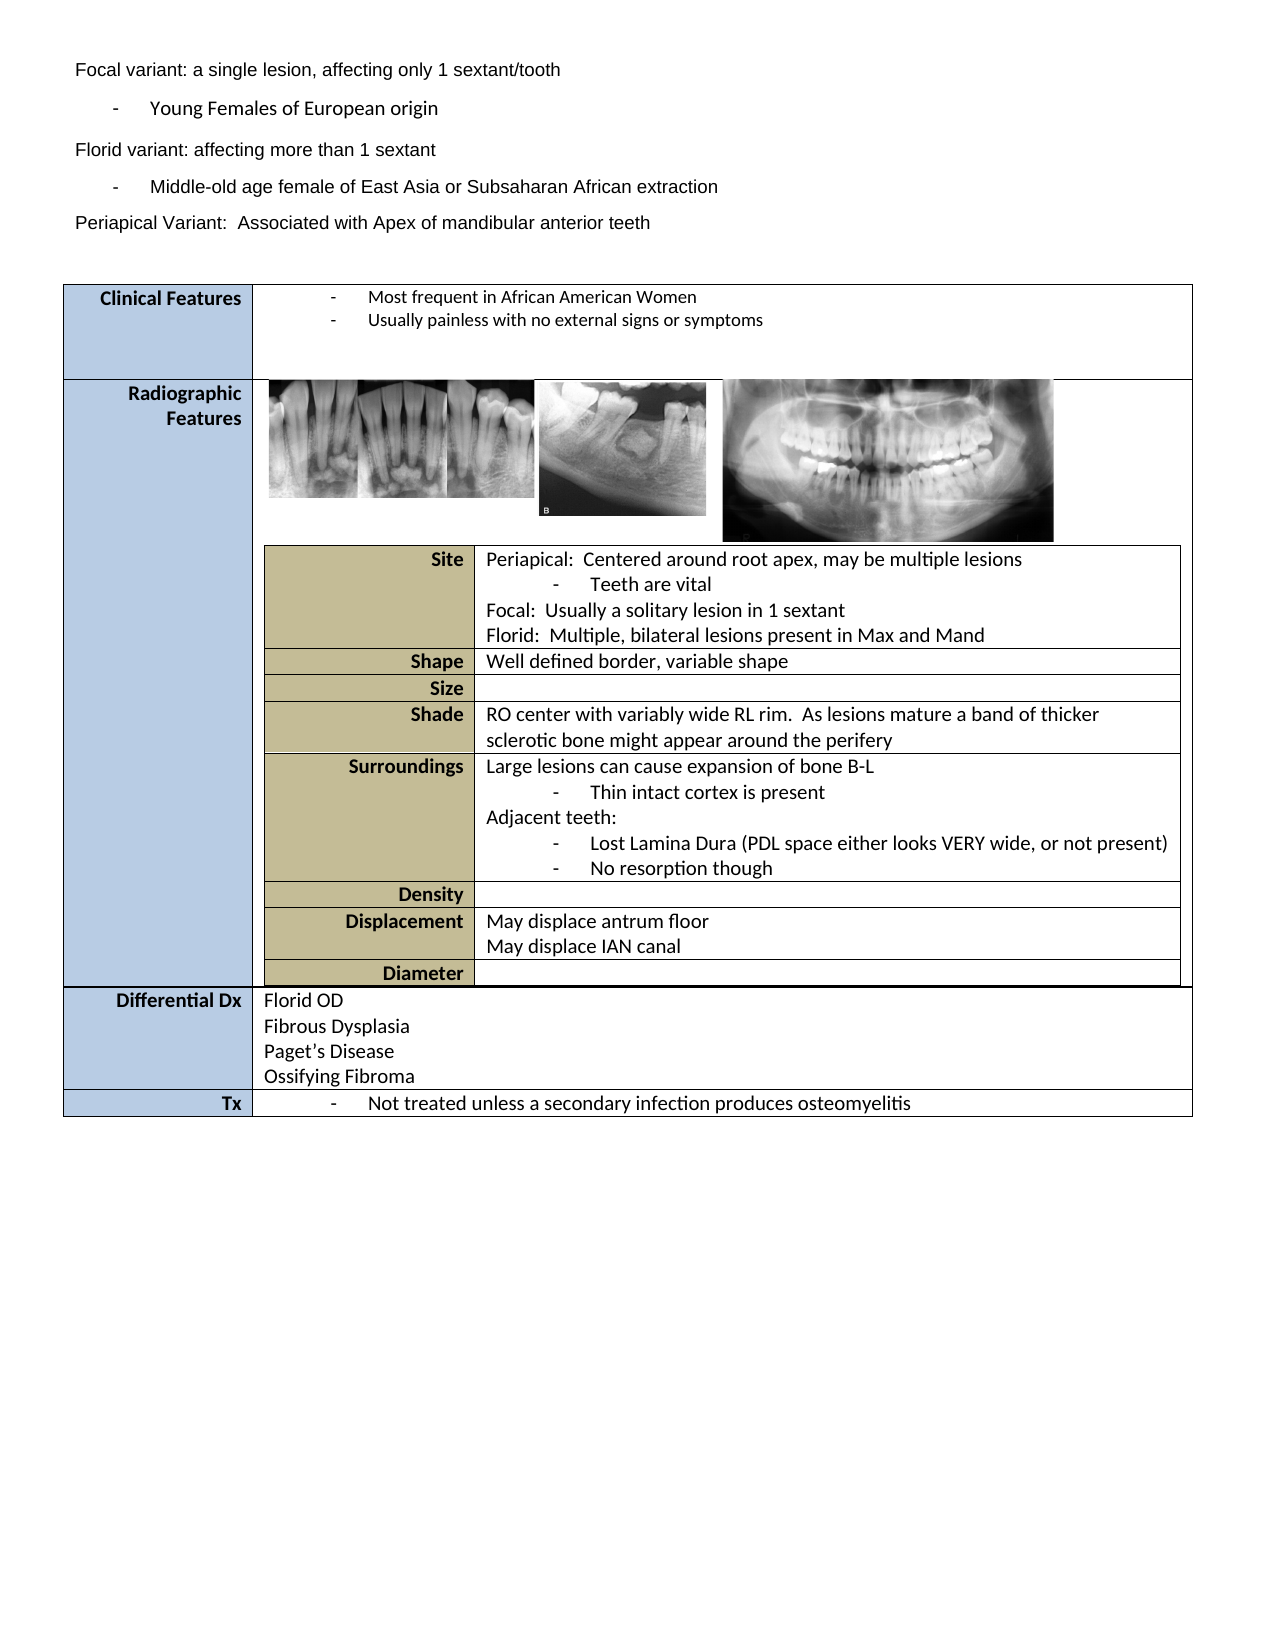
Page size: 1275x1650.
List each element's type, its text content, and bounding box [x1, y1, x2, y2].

table_cell Tx [64, 1090, 252, 1116]
picture [537, 380, 707, 515]
text Florid variant: affecting more than 1 sextant [75, 139, 1124, 161]
list Middle-old age female of East Asia or Subsaharan African extraction [112, 175, 1124, 197]
table_header Most frequent in African American Women Usually painless with no external signs or symptoms [253, 285, 1192, 379]
picture [722, 379, 1054, 542]
table_cell Florid OD Fibrous Dysplasia Paget’s Disease Ossifying Fibroma [253, 988, 1192, 1089]
picture [268, 379, 534, 498]
text Focal variant: a single lesion, affecting only 1 sextant/tooth [75, 59, 1124, 81]
list Young Females of European origin [112, 95, 1219, 121]
table_cell [253, 380, 1192, 986]
text Periapical Variant: Associated with Apex of mandibular anterior teeth [75, 212, 1124, 233]
table_header Clinical Features [64, 285, 252, 379]
table_cell Radiographic Features [64, 380, 252, 986]
table_cell Not treated unless a secondary infection produces osteomyelitis [253, 1090, 1192, 1116]
table_cell Differential Dx [64, 988, 252, 1089]
